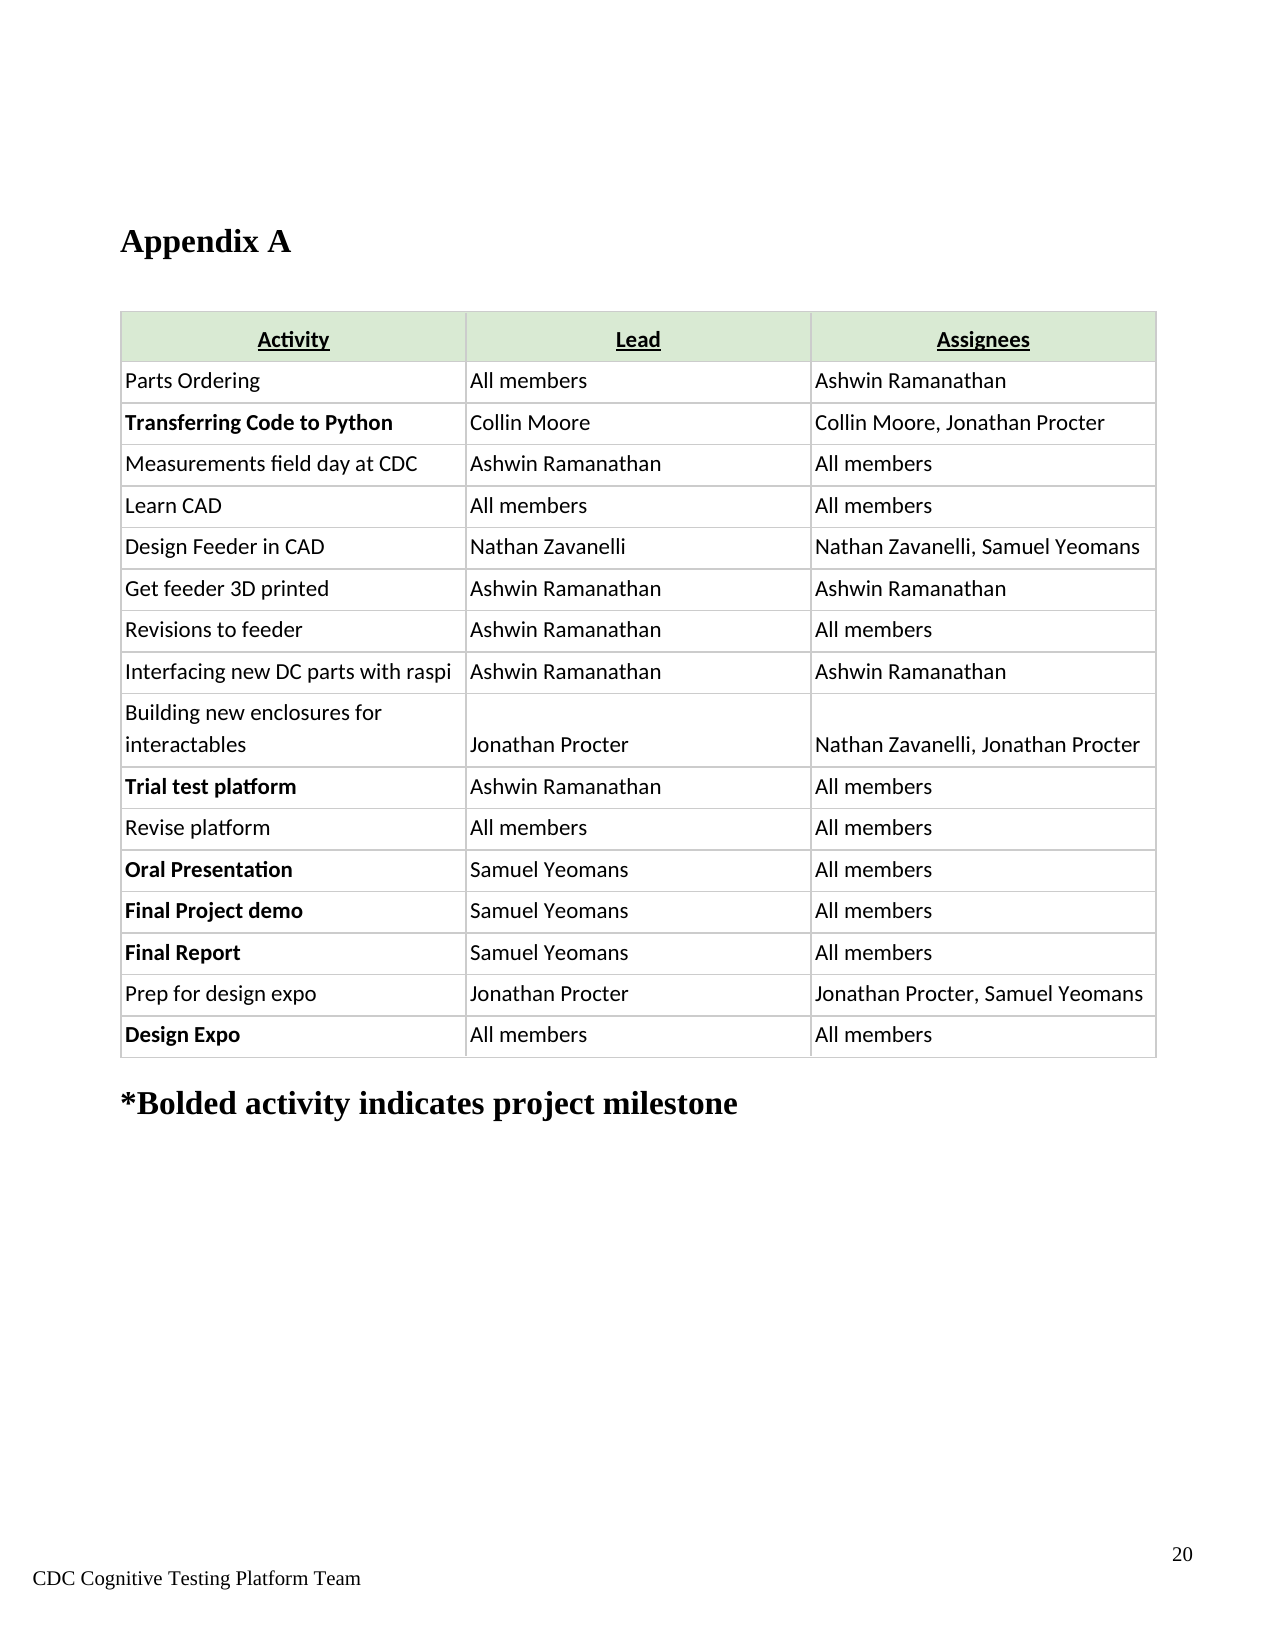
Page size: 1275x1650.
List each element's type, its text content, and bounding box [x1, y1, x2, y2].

table_cell Ashwin Ramanathan [812, 653, 1155, 692]
text Appendix A [120, 222, 1155, 260]
table_cell Ashwin Ramanathan [467, 653, 810, 692]
table_cell Jonathan Procter [467, 975, 810, 1015]
table_cell Ashwin Ramanathan [812, 570, 1155, 609]
table_cell All members [812, 611, 1155, 651]
table_cell Nathan Zavanelli, Jonathan Procter [812, 694, 1155, 766]
table_header Lead [467, 312, 811, 361]
table_cell Measurements field day at CDC [122, 445, 465, 485]
table_cell Parts Ordering [122, 362, 465, 402]
table_cell Get feeder 3D printed [122, 570, 465, 609]
table_cell All members [467, 362, 810, 402]
text *Bolded activity indicates project milestone [120, 1083, 1155, 1121]
table_header Assignees [812, 312, 1155, 361]
table_cell Learn CAD [122, 487, 465, 527]
table_cell All members [812, 809, 1155, 849]
table_header Activity [122, 312, 466, 361]
table_cell Jonathan Procter [467, 694, 810, 766]
table_cell Final Report [122, 934, 465, 973]
table_cell Design Feeder in CAD [122, 528, 465, 568]
table_cell Interfacing new DC parts with raspi [122, 653, 465, 692]
table_cell All members [812, 1017, 1155, 1056]
table_cell Nathan Zavanelli, Samuel Yeomans [812, 528, 1155, 568]
table_cell Transferring Code to Python [122, 404, 465, 444]
table_cell Collin Moore, Jonathan Procter [812, 404, 1155, 444]
table_cell Collin Moore [467, 404, 810, 444]
table_cell All members [812, 892, 1155, 932]
table_cell All members [812, 934, 1155, 973]
table_cell Revisions to feeder [122, 611, 465, 651]
table_cell Final Project demo [122, 892, 465, 932]
table_cell Oral Presentation [122, 851, 465, 891]
table_cell All members [467, 487, 810, 527]
table_cell Ashwin Ramanathan [467, 445, 810, 485]
table_cell All members [812, 768, 1155, 808]
table_cell Samuel Yeomans [467, 851, 810, 891]
table_cell Jonathan Procter, Samuel Yeomans [812, 975, 1155, 1015]
table_cell All members [812, 445, 1155, 485]
table_cell Prep for design expo [122, 975, 465, 1015]
table_cell Ashwin Ramanathan [467, 768, 810, 808]
table_cell Trial test platform [122, 768, 465, 808]
table_cell Revise platform [122, 809, 465, 849]
table_cell All members [467, 1017, 810, 1056]
table_cell Samuel Yeomans [467, 934, 810, 973]
table_cell Ashwin Ramanathan [467, 570, 810, 609]
table_cell All members [812, 851, 1155, 891]
table_cell Ashwin Ramanathan [467, 611, 810, 651]
table_cell Ashwin Ramanathan [812, 362, 1155, 402]
table_cell Nathan Zavanelli [467, 528, 810, 568]
table_cell All members [812, 487, 1155, 527]
table_cell All members [467, 809, 810, 849]
table_cell Samuel Yeomans [467, 892, 810, 932]
table_cell Building new enclosures for interactables [122, 694, 465, 766]
table_cell Design Expo [122, 1017, 465, 1056]
